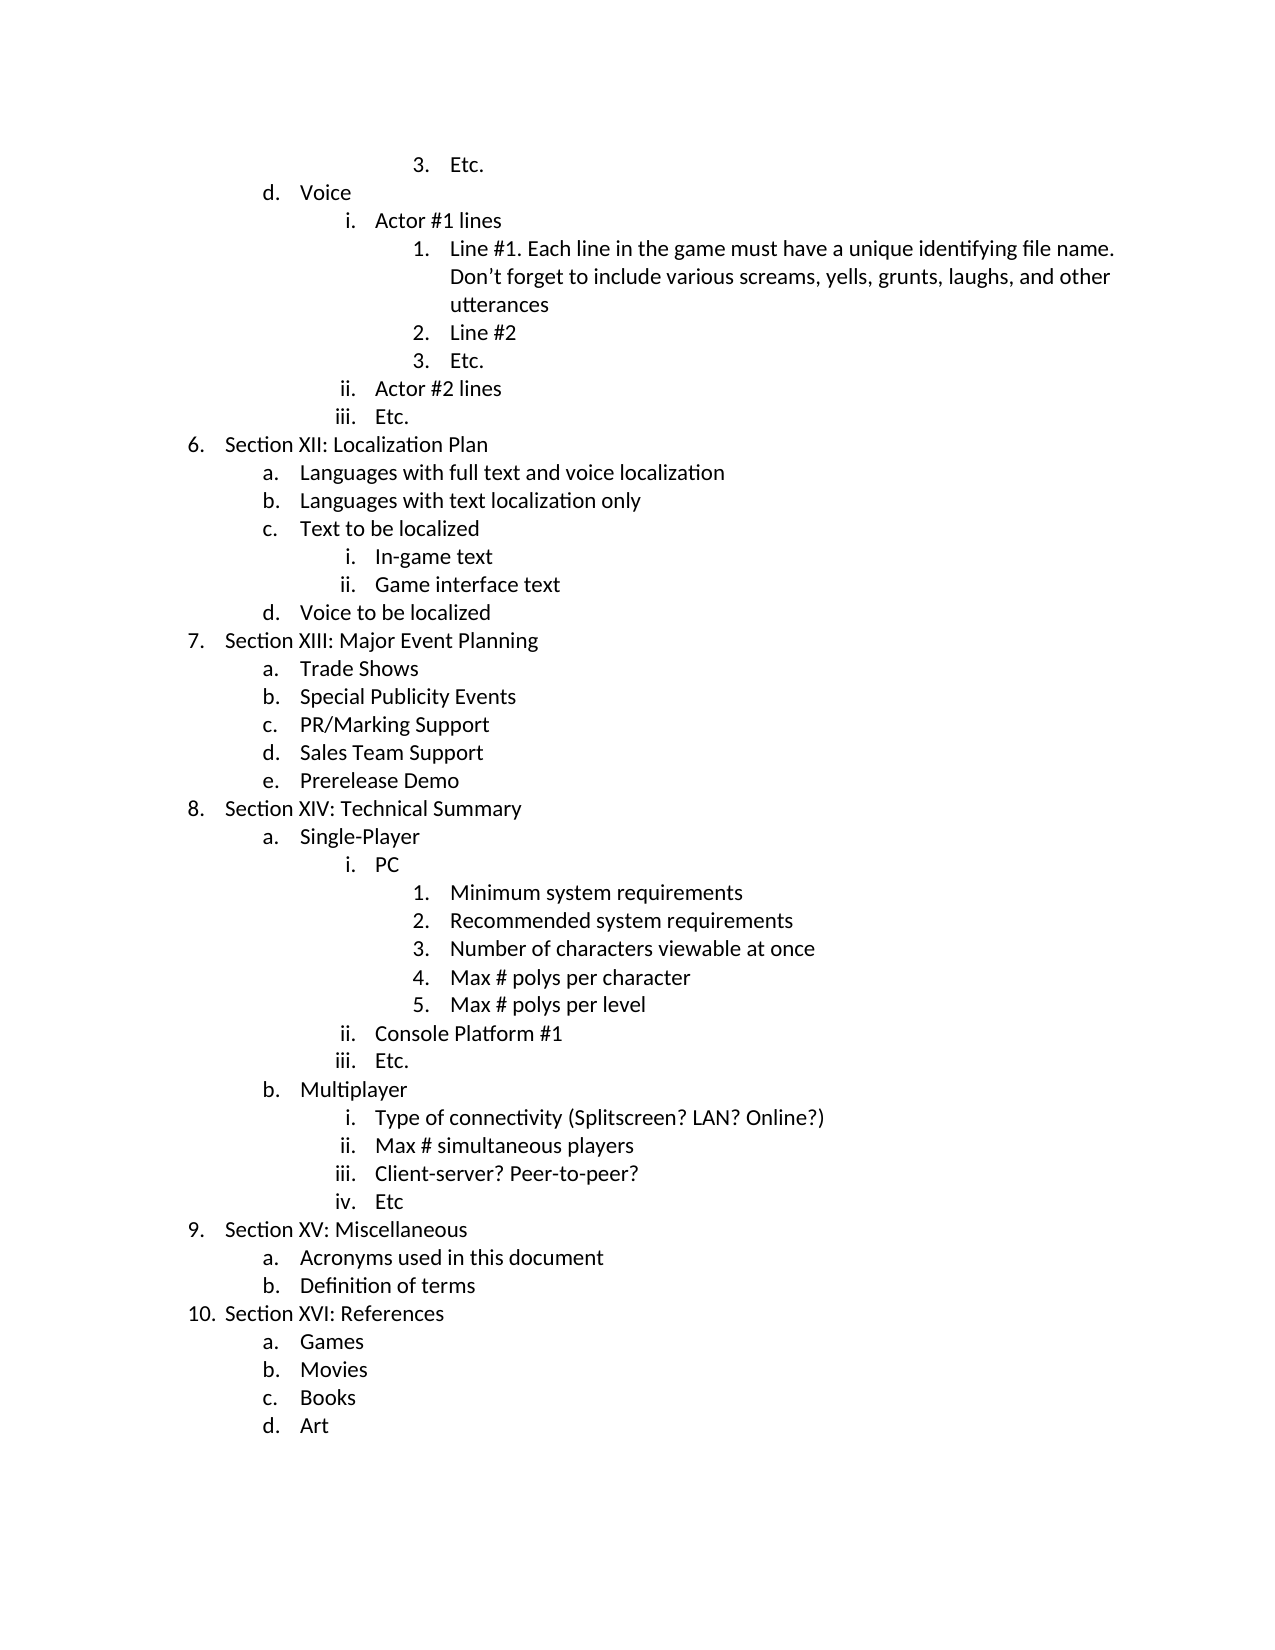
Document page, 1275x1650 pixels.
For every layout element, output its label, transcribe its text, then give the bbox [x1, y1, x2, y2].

list Voice [262, 178, 1125, 206]
list Section XIV: Technical Summary [187, 794, 1125, 822]
list Etc. [356, 402, 1125, 430]
list Languages with text localization only [262, 486, 1125, 514]
list Actor #1 lines [356, 206, 1125, 234]
list Max # polys per level [412, 991, 1125, 1019]
list PC [356, 851, 1125, 878]
list Definition of terms [262, 1271, 1125, 1299]
list Minimum system requirements [412, 878, 1125, 907]
list Console Platform #1 [356, 1019, 1125, 1047]
list Movies [262, 1355, 1125, 1383]
list Etc. [356, 1047, 1125, 1075]
list Languages with full text and voice localization [262, 458, 1125, 486]
list Line #1. Each line in the game must have a unique identifying file name. Don’t forget to include various screams, yells, grunts, laughs, and other utterances [412, 234, 1125, 318]
list Etc. [412, 150, 1125, 178]
list Number of characters viewable at once [412, 934, 1125, 963]
list Multiplayer [262, 1075, 1125, 1103]
list Section XV: Miscellaneous [187, 1215, 1125, 1243]
list Games [262, 1327, 1125, 1355]
list Max # polys per character [412, 963, 1125, 991]
list Section XIII: Major Event Planning [187, 626, 1125, 654]
list Single-Player [262, 822, 1125, 851]
list Art [262, 1411, 1125, 1439]
list Trade Shows [262, 654, 1125, 682]
list Sales Team Support [262, 738, 1125, 766]
list Section XII: Localization Plan [187, 430, 1125, 458]
list Game interface text [356, 570, 1125, 598]
list Books [262, 1383, 1125, 1411]
list In-game text [356, 542, 1125, 570]
list Etc [356, 1187, 1125, 1215]
list Max # simultaneous players [356, 1131, 1125, 1159]
list Etc. [412, 346, 1125, 374]
list Recommended system requirements [412, 907, 1125, 934]
list Special Publicity Events [262, 682, 1125, 710]
list Section XVI: References [187, 1299, 1125, 1327]
list Text to be localized [262, 514, 1125, 542]
list Acronyms used in this document [262, 1243, 1125, 1271]
list Line #2 [412, 318, 1125, 346]
list Client-server? Peer-to-peer? [356, 1159, 1125, 1187]
list Voice to be localized [262, 598, 1125, 626]
list Prerelease Demo [262, 766, 1125, 794]
list PR/Marking Support [262, 710, 1125, 738]
list Actor #2 lines [356, 374, 1125, 402]
list Type of connectivity (Splitscreen? LAN? Online?) [356, 1103, 1125, 1131]
